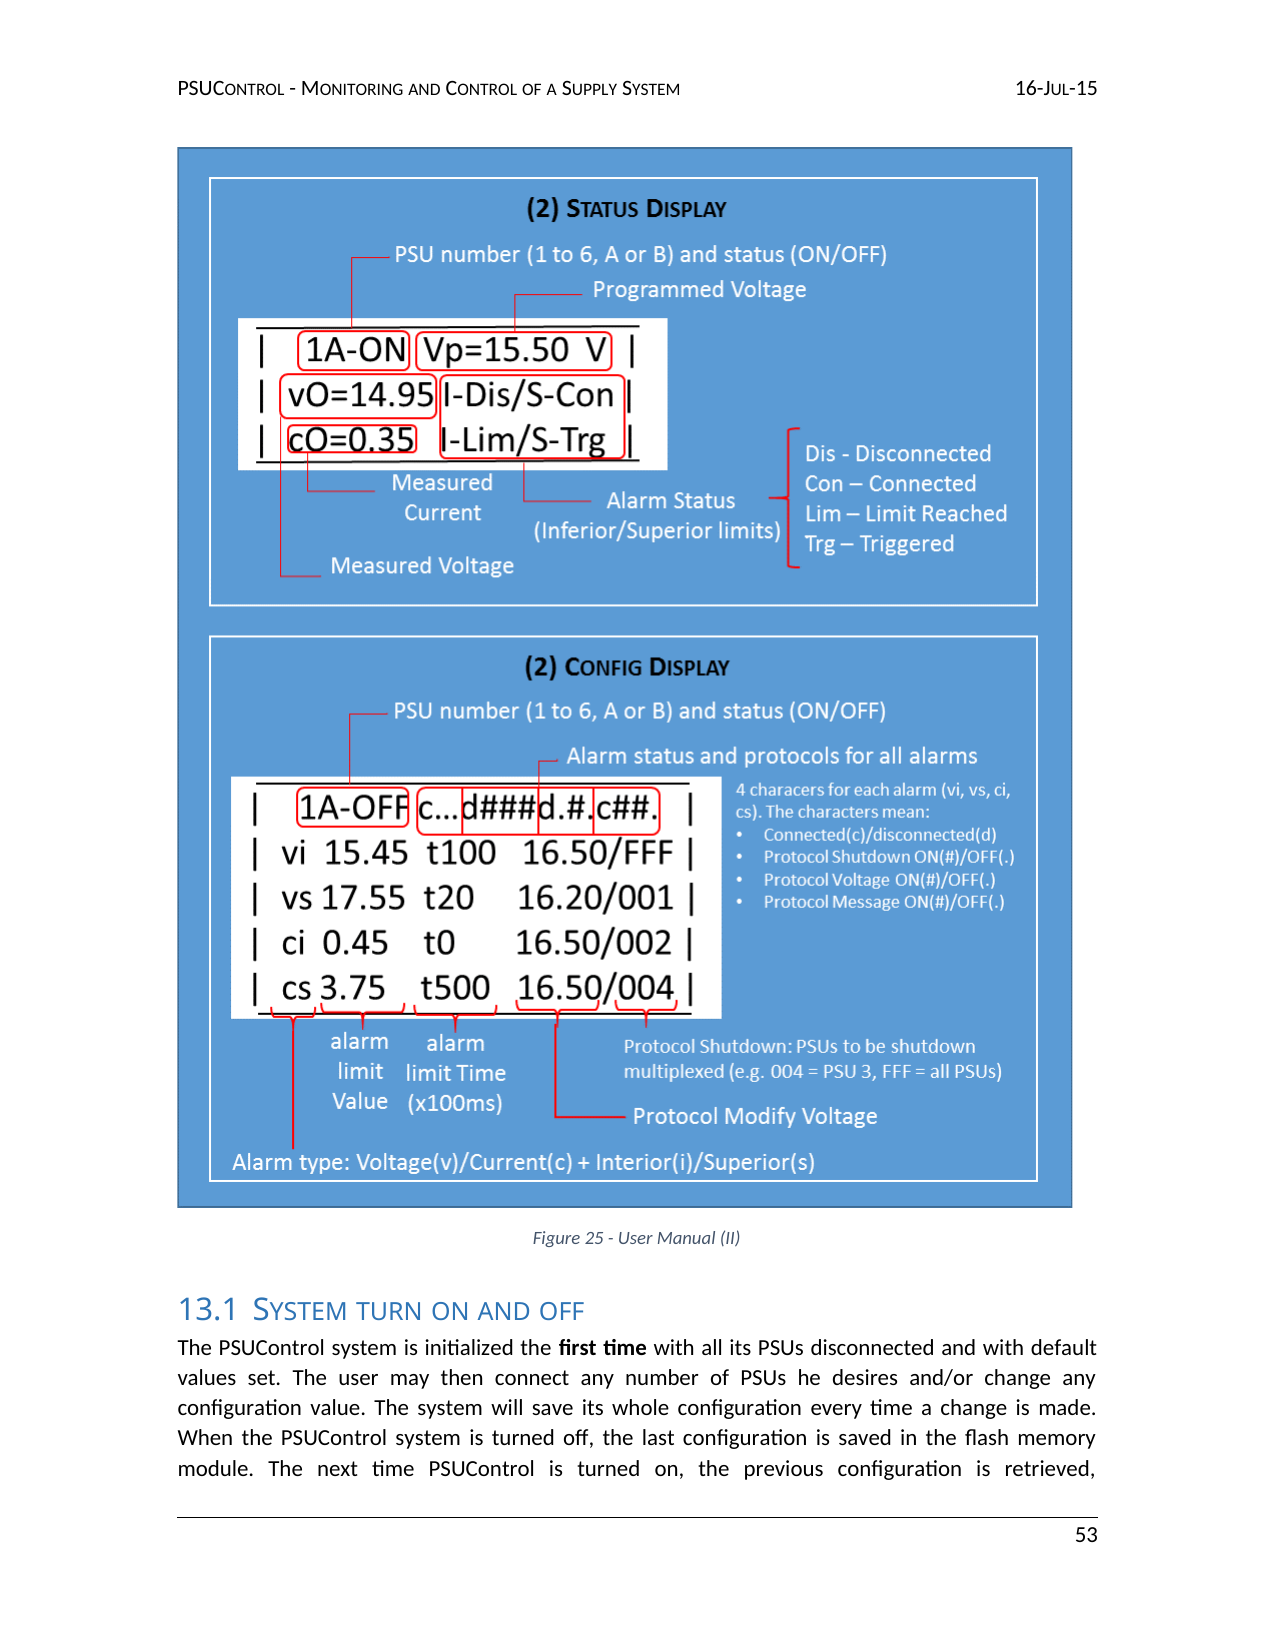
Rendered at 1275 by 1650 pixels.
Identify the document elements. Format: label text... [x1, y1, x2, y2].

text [177, 1333, 1098, 1482]
subtitle System turn on and off [177, 1287, 1098, 1329]
picture [177, 147, 1073, 1208]
